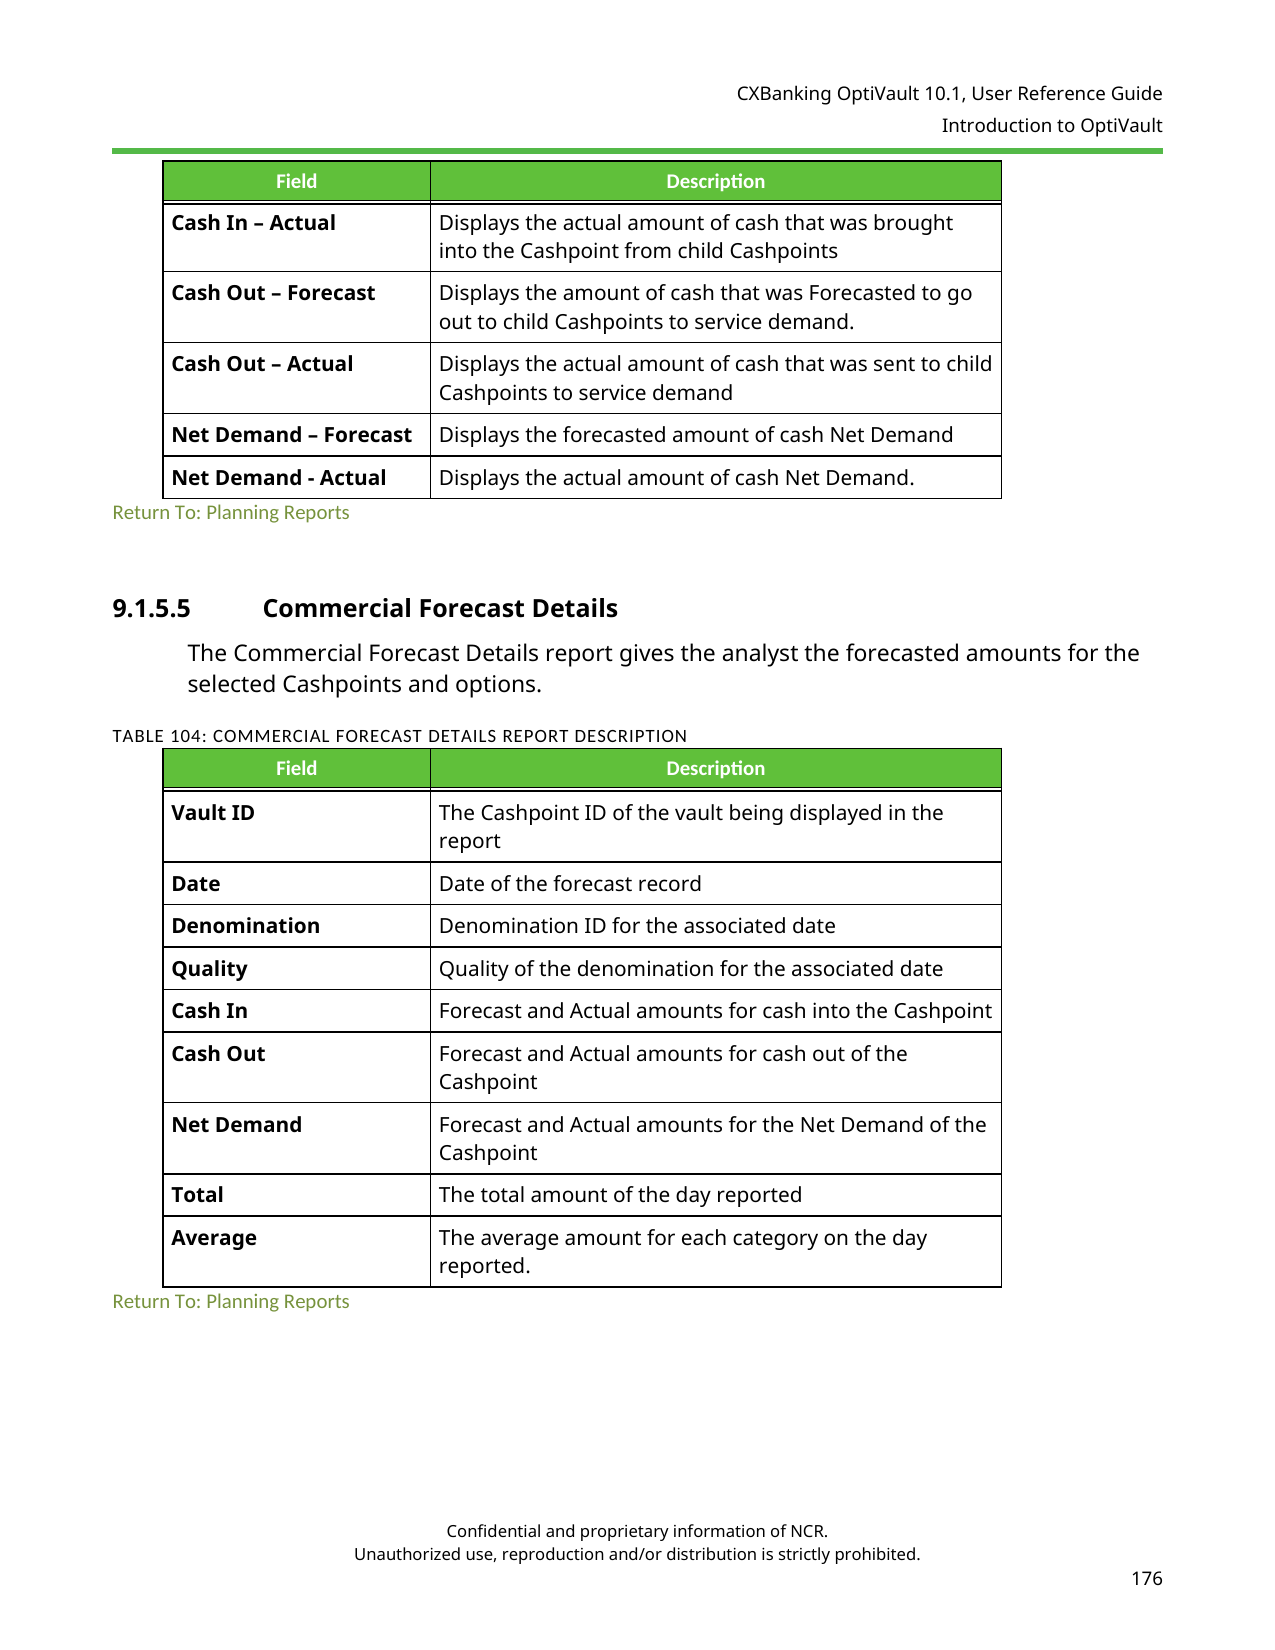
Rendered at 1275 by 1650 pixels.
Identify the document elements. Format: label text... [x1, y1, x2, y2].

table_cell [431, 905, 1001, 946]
text Return To: Planning Reports [112, 1288, 1163, 1313]
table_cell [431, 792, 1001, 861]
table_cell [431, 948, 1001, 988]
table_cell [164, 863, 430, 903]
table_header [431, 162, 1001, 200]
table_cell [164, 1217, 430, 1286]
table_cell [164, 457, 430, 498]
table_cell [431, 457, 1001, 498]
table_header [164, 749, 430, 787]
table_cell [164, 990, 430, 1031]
text The Commercial Forecast Details report gives the analyst the forecasted amounts for the selected Cashpoints and options. [187, 637, 1163, 699]
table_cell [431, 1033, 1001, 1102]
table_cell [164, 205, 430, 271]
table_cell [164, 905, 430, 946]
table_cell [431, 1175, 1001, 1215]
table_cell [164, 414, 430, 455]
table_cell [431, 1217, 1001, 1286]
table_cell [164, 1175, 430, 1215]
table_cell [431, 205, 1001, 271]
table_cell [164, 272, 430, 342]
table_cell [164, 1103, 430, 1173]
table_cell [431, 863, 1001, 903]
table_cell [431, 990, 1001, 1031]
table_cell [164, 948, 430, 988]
text Return To: Planning Reports [112, 499, 1163, 524]
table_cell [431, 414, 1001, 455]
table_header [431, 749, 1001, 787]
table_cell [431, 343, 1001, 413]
subtitle Commercial Forecast Details [112, 590, 1163, 624]
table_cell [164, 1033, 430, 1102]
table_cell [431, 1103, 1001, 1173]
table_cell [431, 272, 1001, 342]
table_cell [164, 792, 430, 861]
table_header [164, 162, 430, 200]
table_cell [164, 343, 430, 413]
